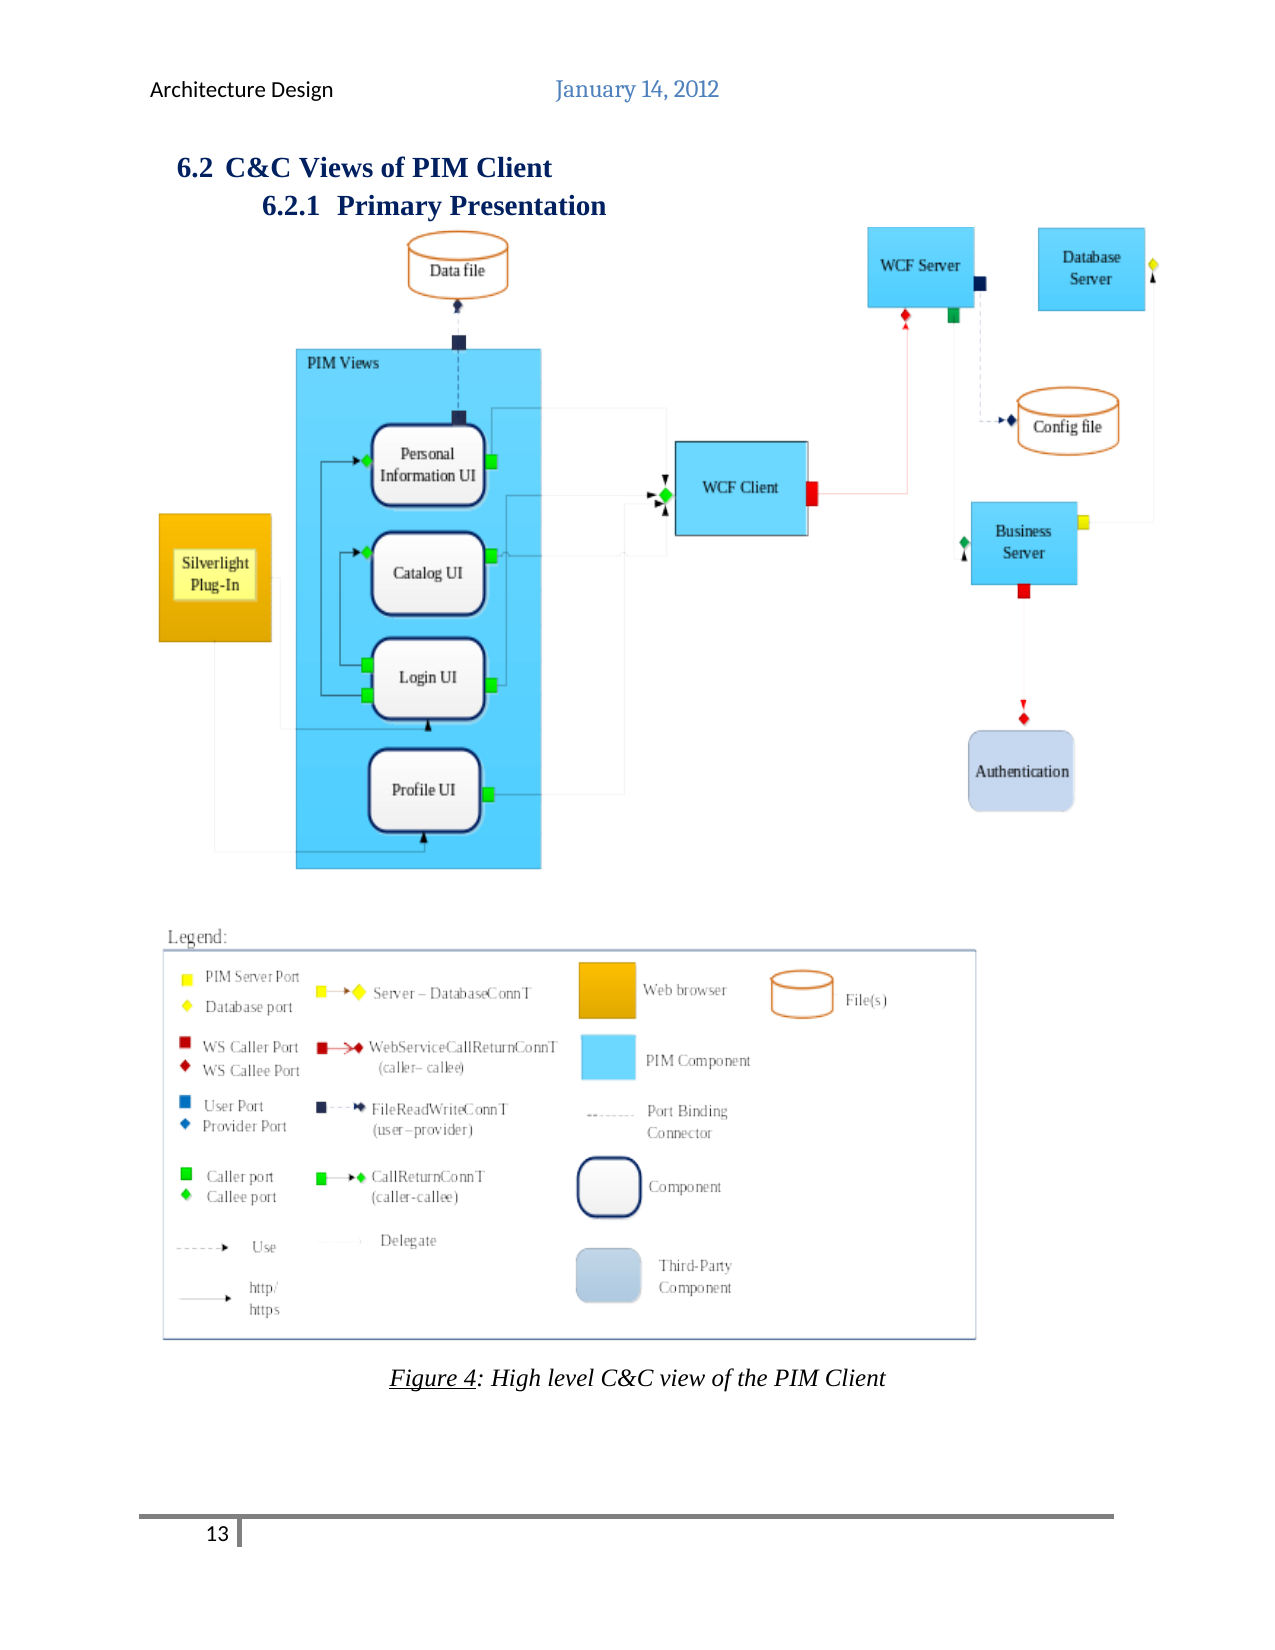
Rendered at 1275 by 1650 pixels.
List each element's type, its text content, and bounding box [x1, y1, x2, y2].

subtitle Primary Presentation [262, 188, 1125, 222]
subtitle C&C Views of PIM Client [177, 150, 1125, 183]
text Figure 4: High level C&C view of the PIM Client [150, 1363, 1125, 1392]
